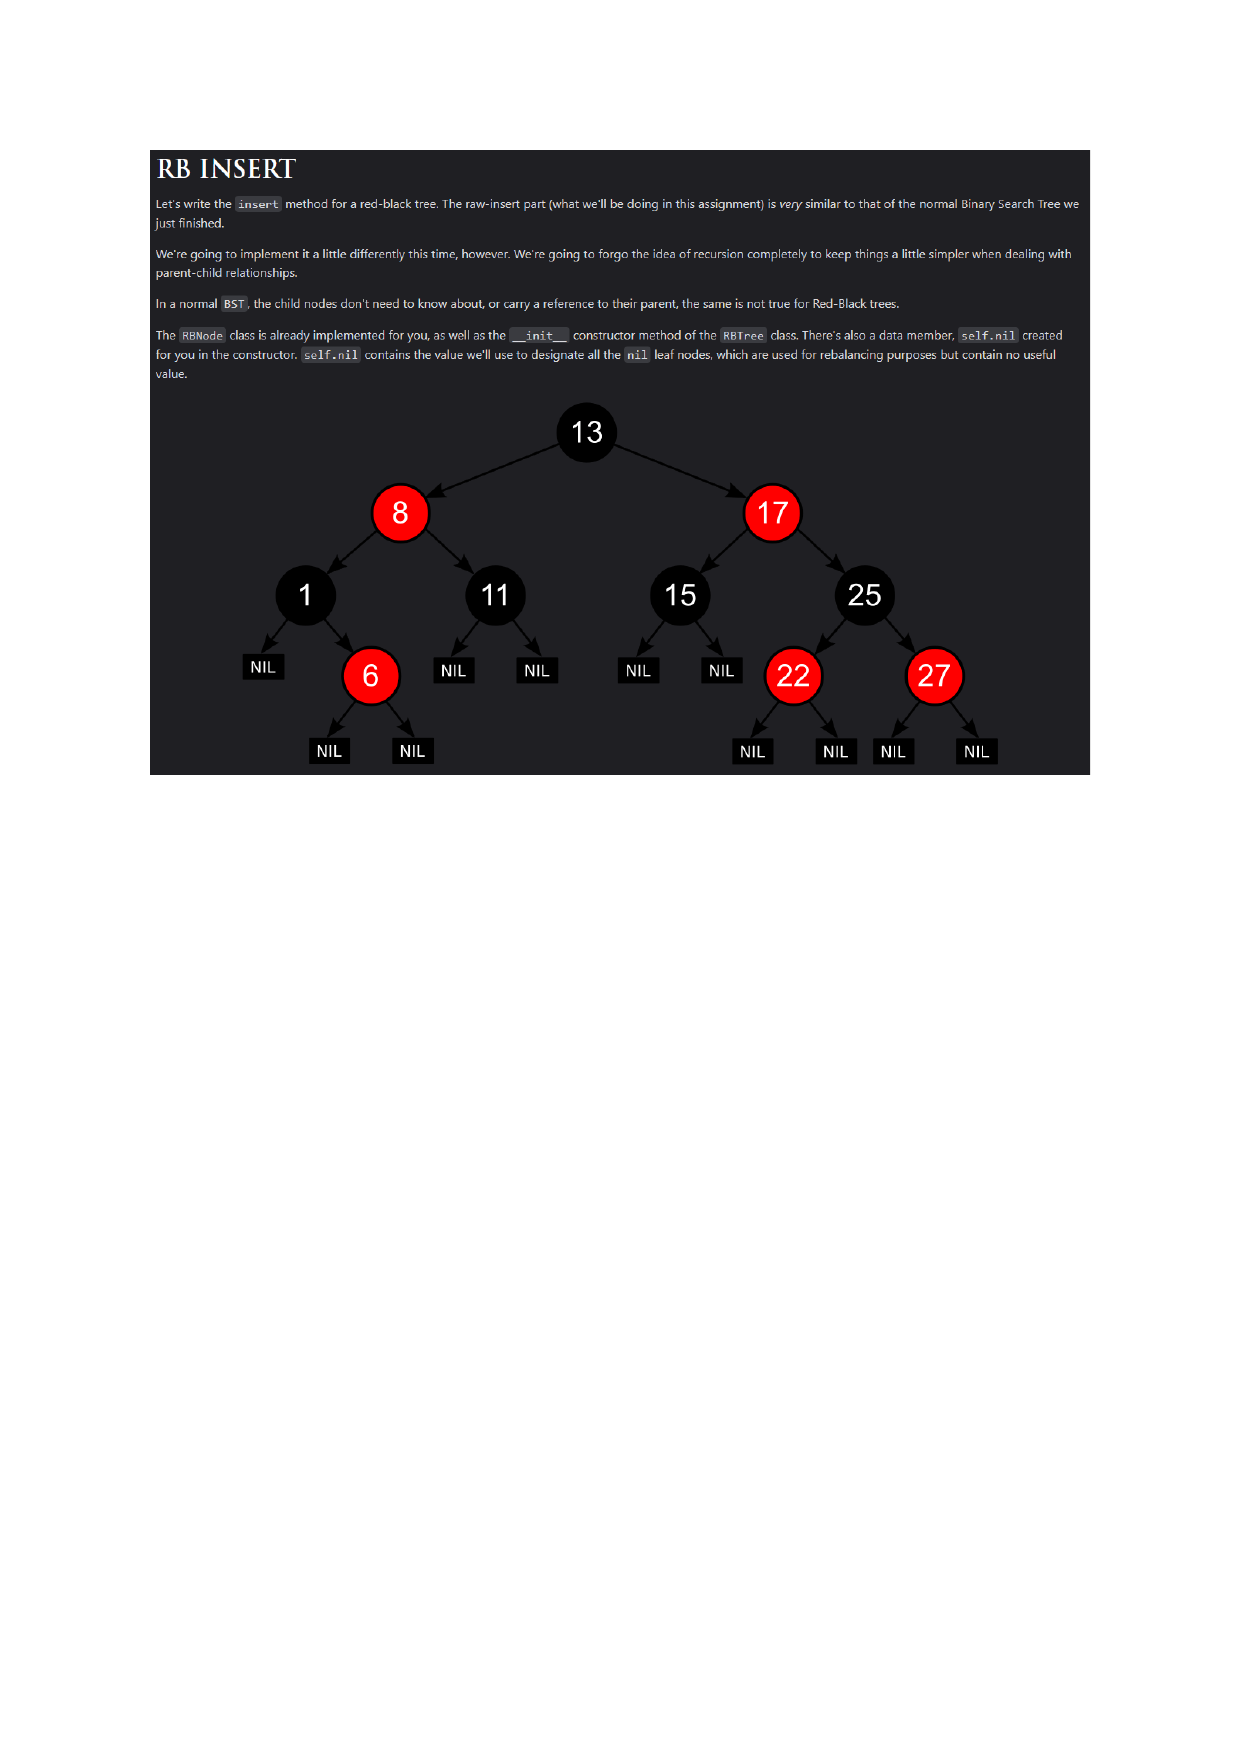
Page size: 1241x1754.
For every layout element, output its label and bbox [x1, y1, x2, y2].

picture [150, 150, 1091, 775]
